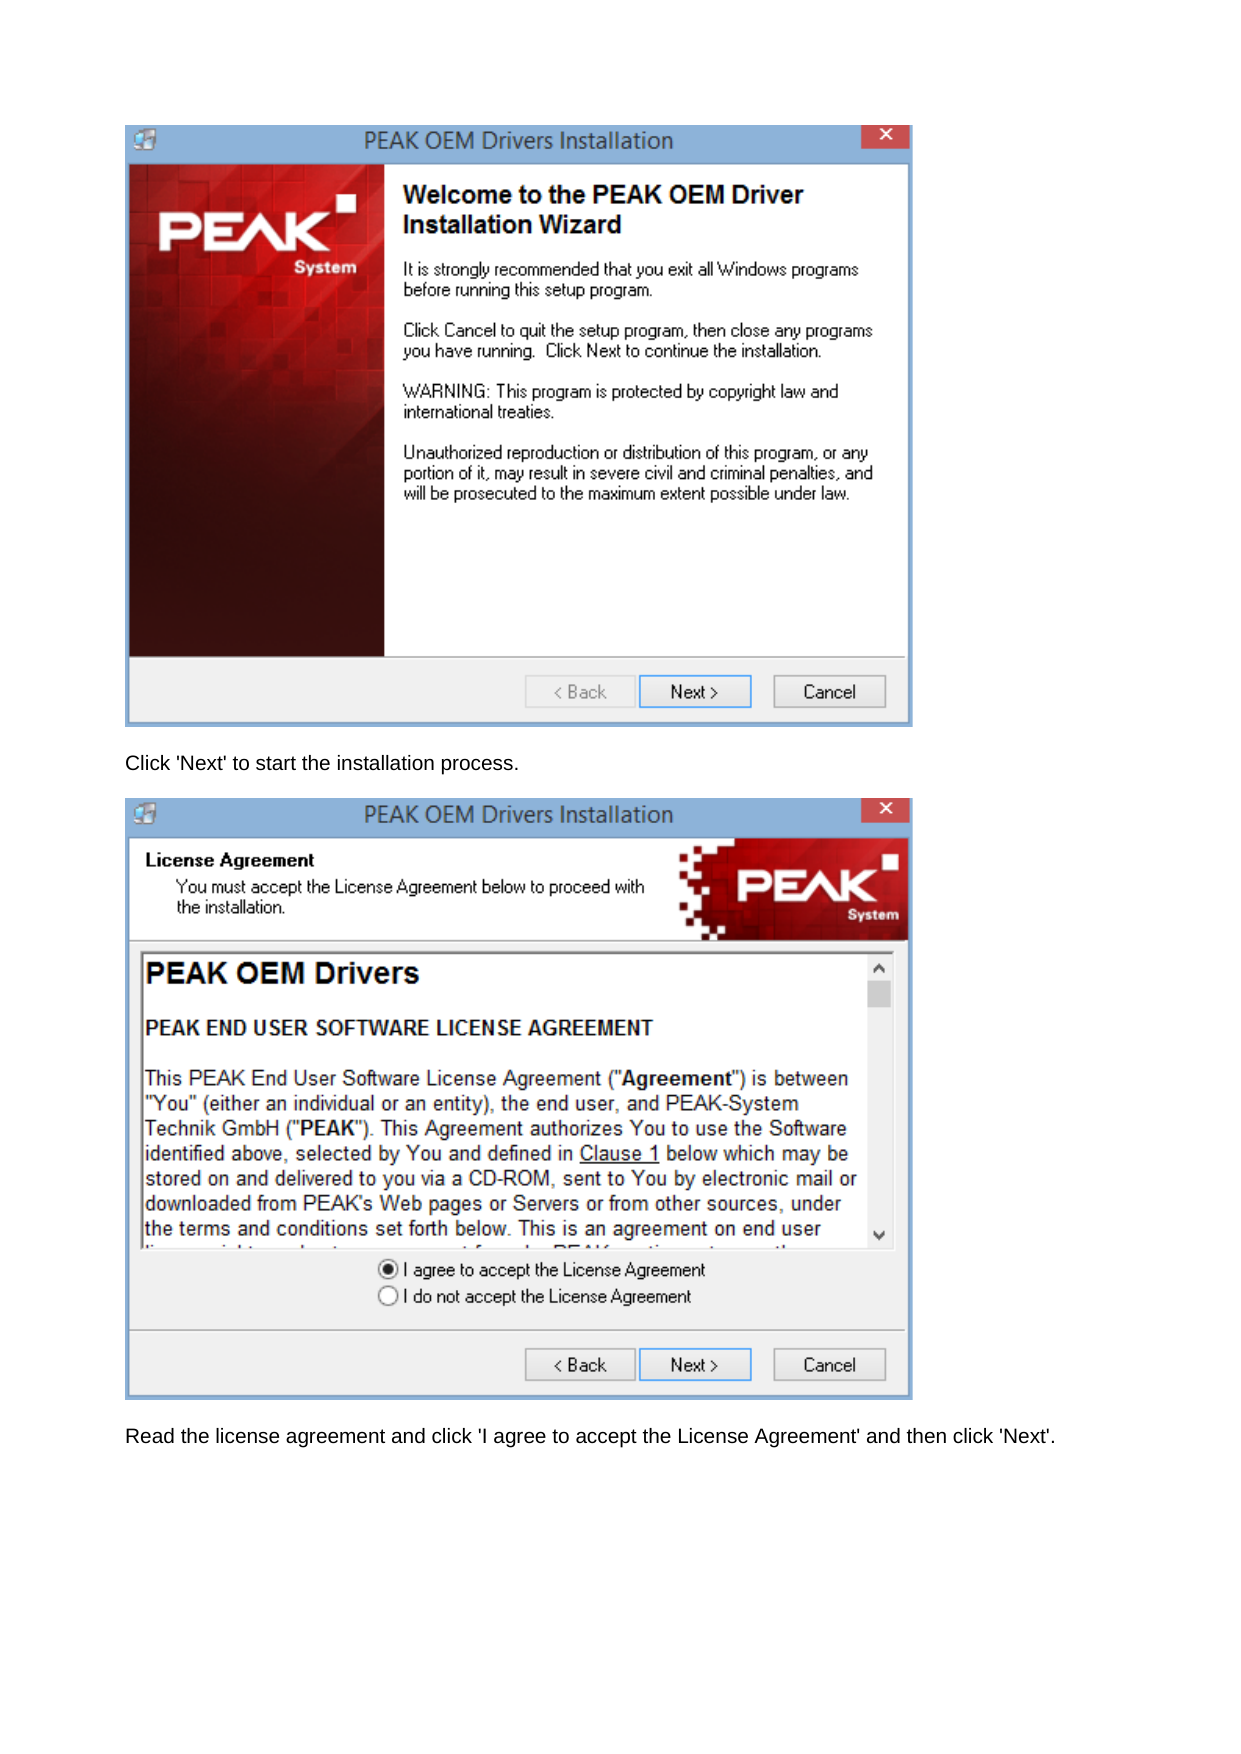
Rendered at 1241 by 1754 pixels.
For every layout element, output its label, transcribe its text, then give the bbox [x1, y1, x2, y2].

text Read the license agreement and click 'I agree to accept the License Agreement' and then click 'Next'. [125, 1424, 1115, 1448]
picture [125, 798, 913, 1400]
picture [125, 125, 913, 727]
text Click 'Next' to start the installation process. [125, 751, 1115, 774]
